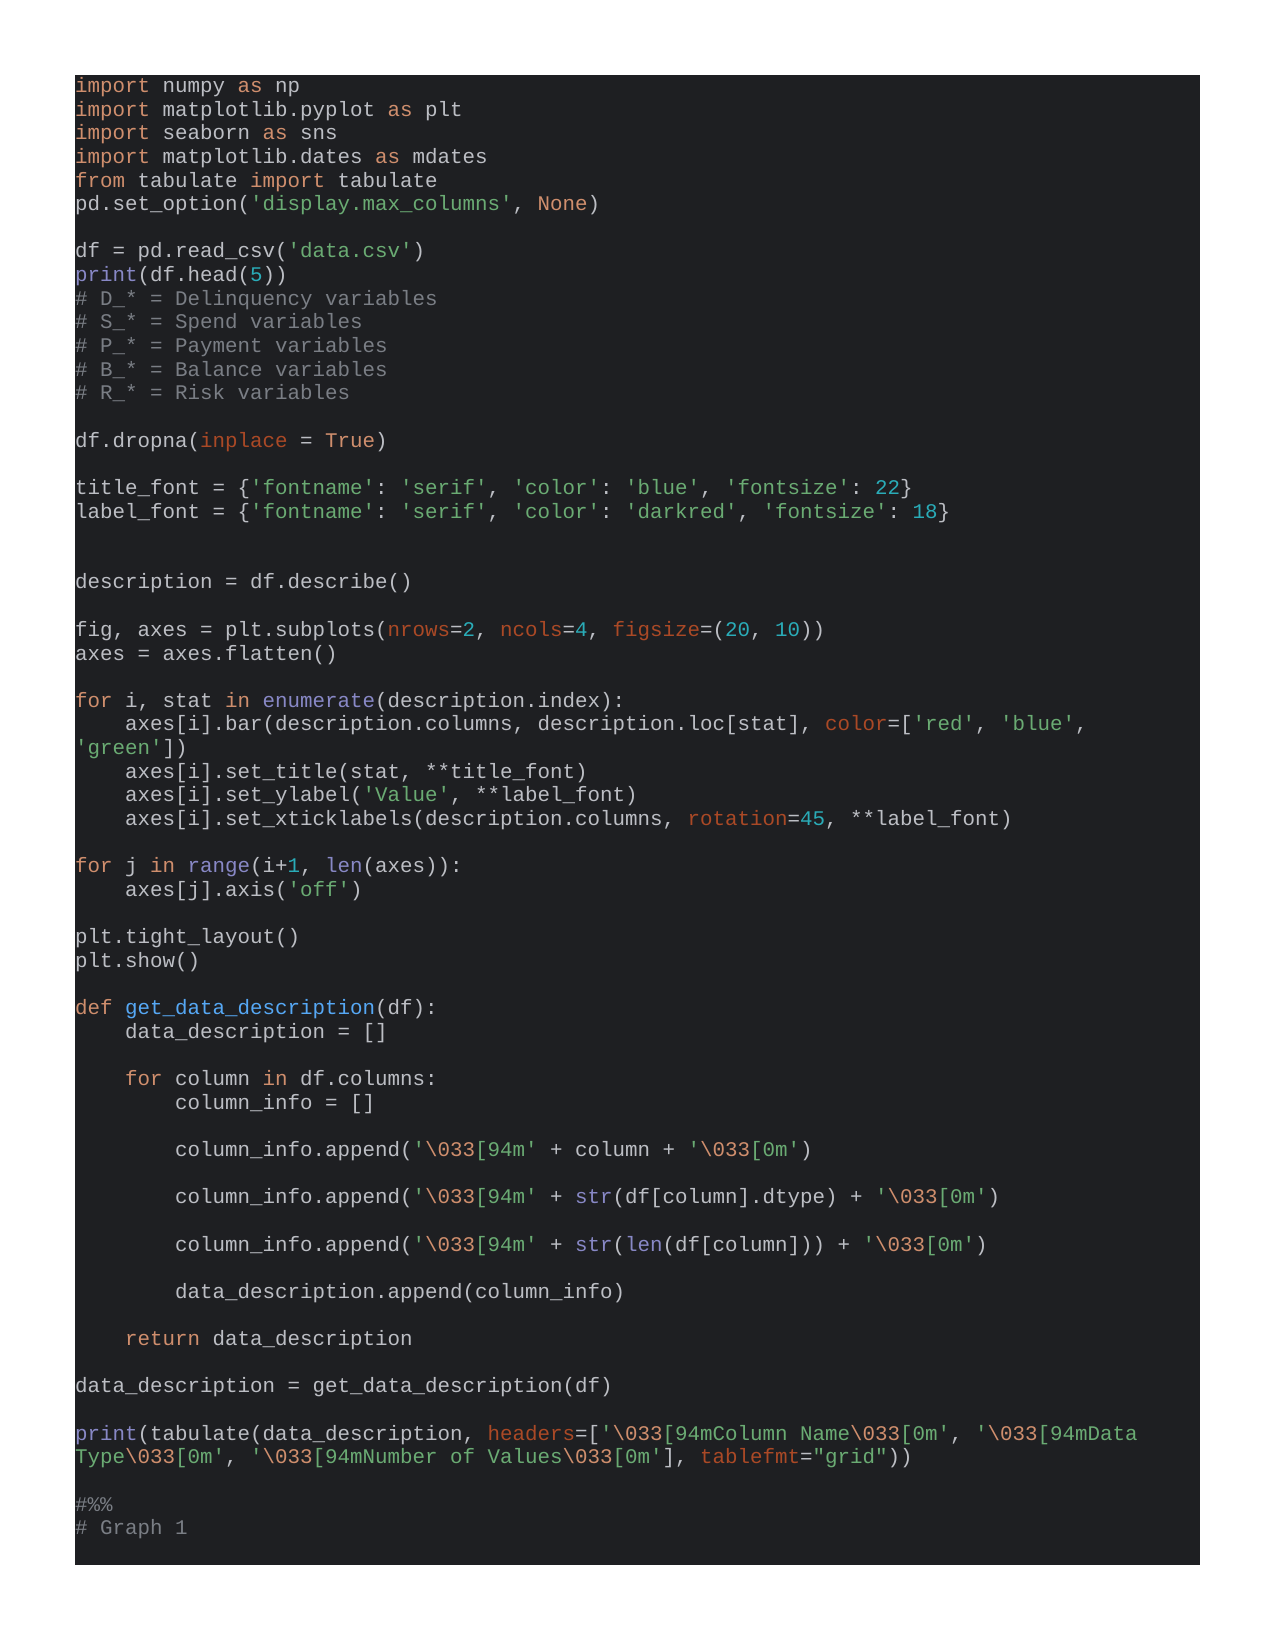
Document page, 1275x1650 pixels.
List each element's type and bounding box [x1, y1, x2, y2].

text [75, 75, 1200, 1565]
